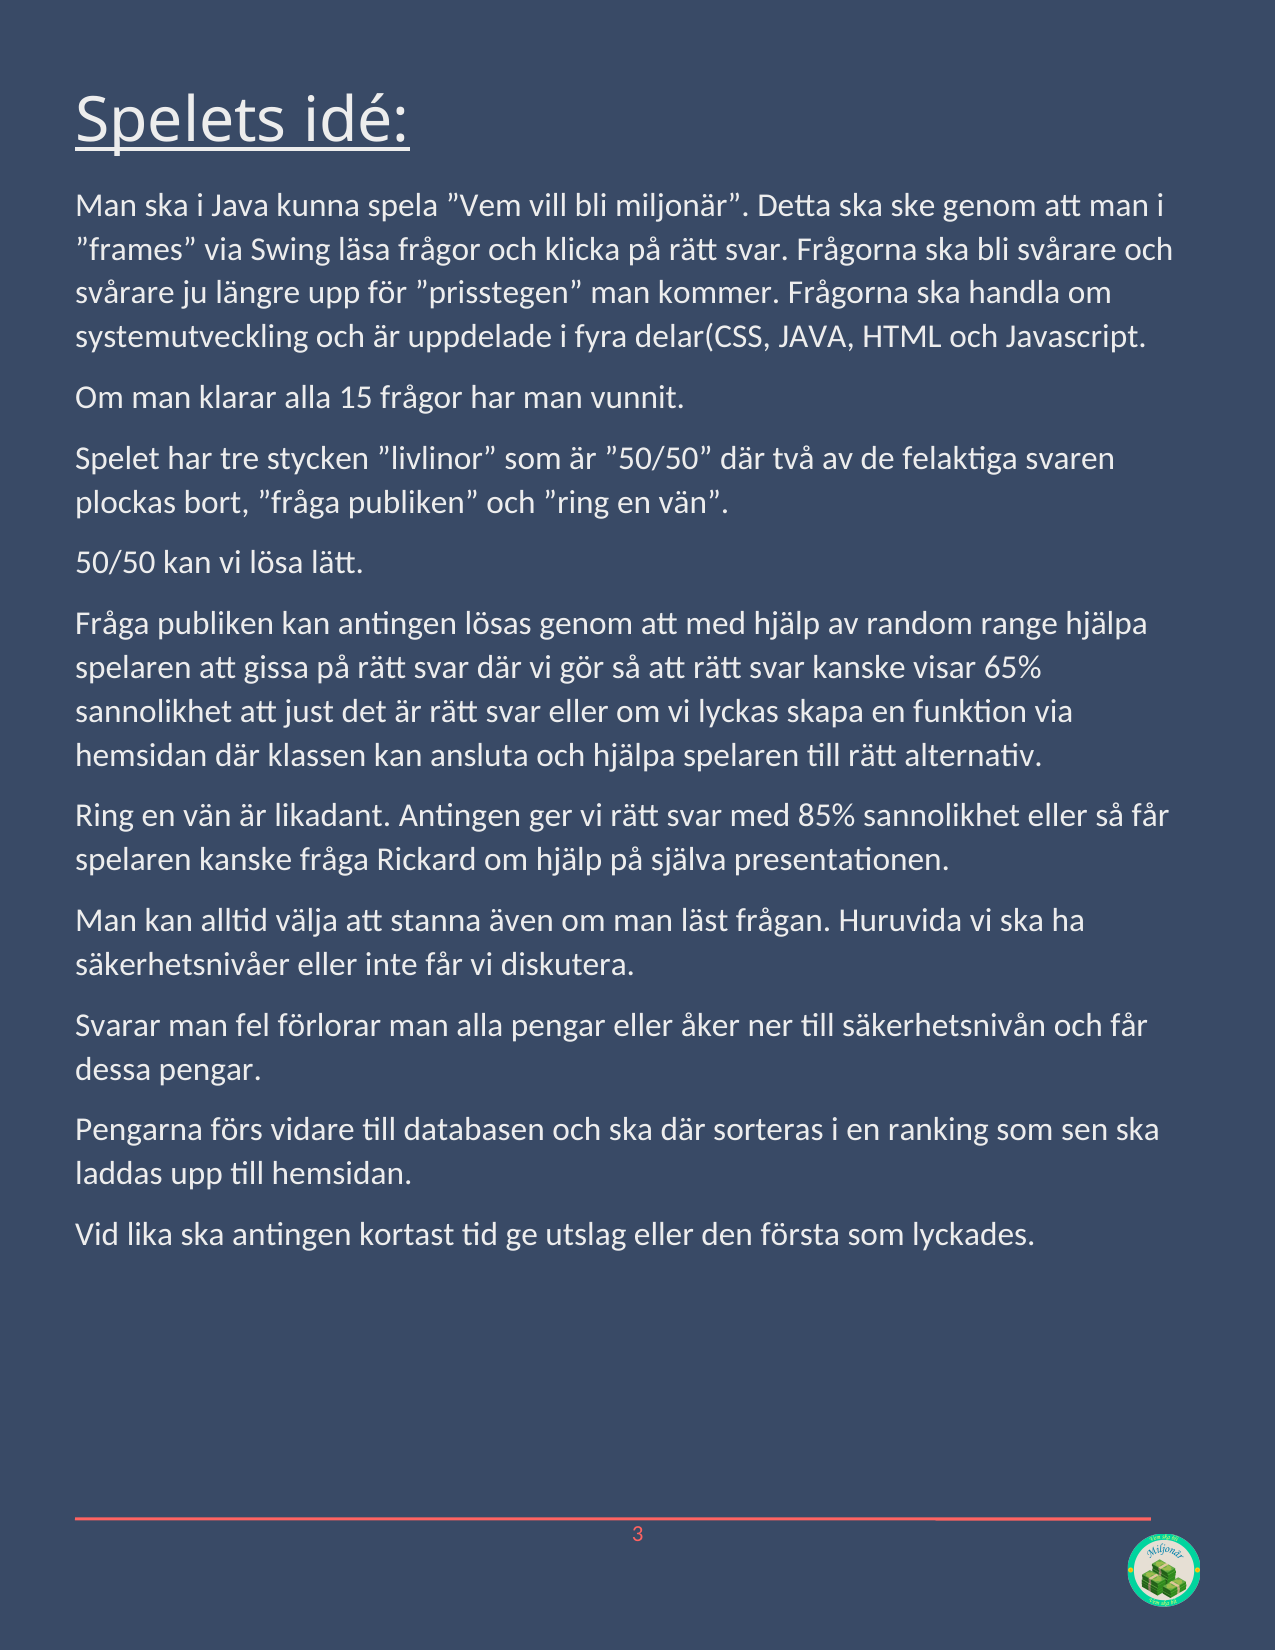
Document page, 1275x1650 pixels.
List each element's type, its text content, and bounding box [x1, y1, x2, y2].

text Svarar man fel förlorar man alla pengar eller åker ner till säkerhetsnivån och får dessa pengar. [75, 1003, 1200, 1088]
text Fråga publiken kan antingen lösas genom att med hjälp av random range hjälpa spelaren att gissa på rätt svar där vi gör så att rätt svar kanske visar 65% sannolikhet att just det är rätt svar eller om vi lyckas skapa en funktion via hemsidan där klassen kan ansluta och hjälpa spelaren till rätt alternativ. [75, 602, 1200, 774]
text 50/50 kan vi lösa lätt. [75, 541, 1200, 582]
text Man ska i Java kunna spela ”Vem vill bli miljonär”. Detta ska ske genom att man i ”frames” via Swing läsa frågor och klicka på rätt svar. Frågorna ska bli svårare och svårare ju längre upp för ”prisstegen” man kommer. Frågorna ska handla om systemutveckling och är uppdelade i fyra delar(CSS, JAVA, HTML och Javascript. [75, 183, 1200, 356]
picture [1127, 1534, 1200, 1607]
text Vid lika ska antingen kortast tid ge utslag eller den första som lyckades. [75, 1213, 1200, 1253]
text Pengarna förs vidare till databasen och ska där sorteras i en ranking som sen ska laddas upp till hemsidan. [75, 1108, 1200, 1193]
text Spelets idé: [75, 75, 1200, 160]
text Om man klarar alla 15 frågor har man vunnit. [75, 376, 1200, 417]
text Spelet har tre stycken ”livlinor” som är ”50/50” där två av de felaktiga svaren plockas bort, ”fråga publiken” och ”ring en vän”. [75, 437, 1200, 521]
text Ring en vän är likadant. Antingen ger vi rätt svar med 85% sannolikhet eller så får spelaren kanske fråga Rickard om hjälp på själva presentationen. [75, 794, 1200, 879]
text Man kan alltid välja att stanna även om man läst frågan. Huruvida vi ska ha säkerhetsnivåer eller inte får vi diskutera. [75, 899, 1200, 984]
